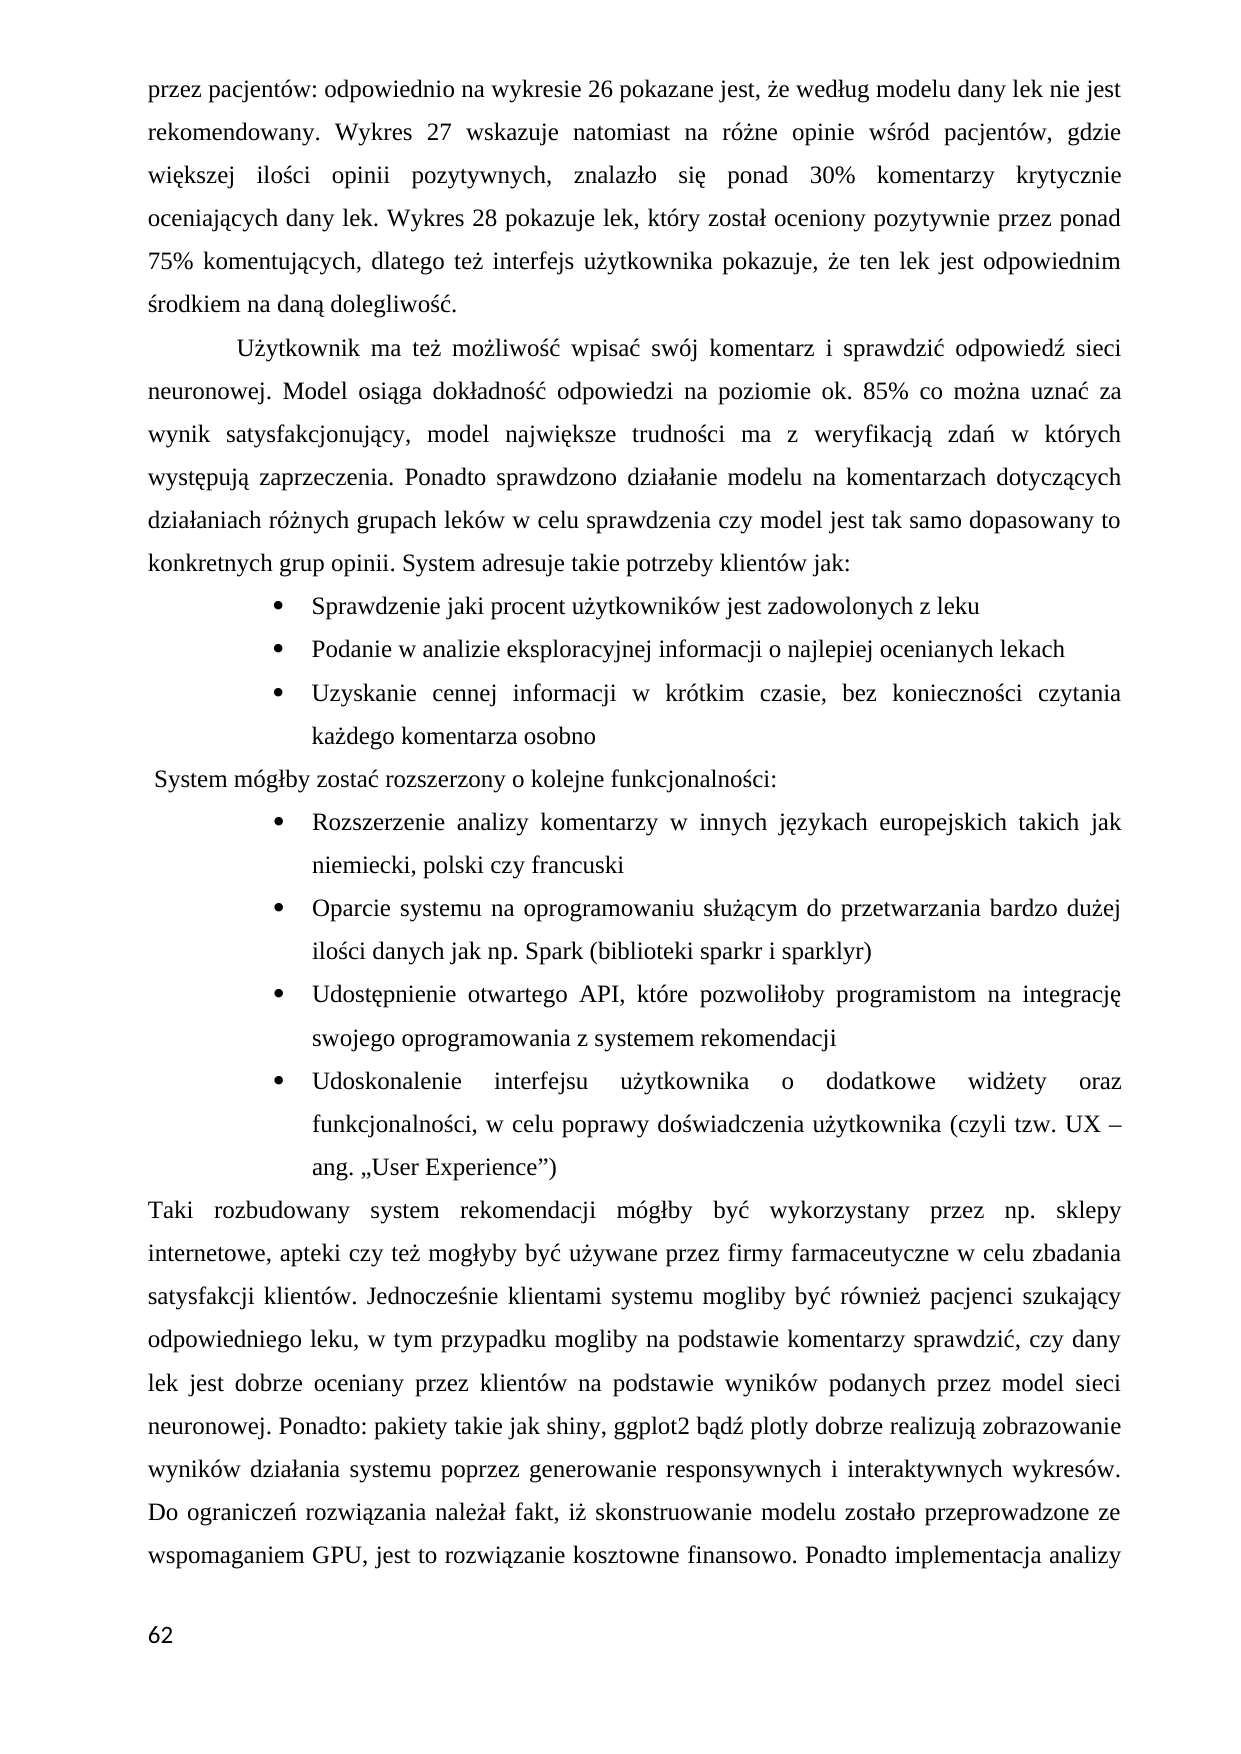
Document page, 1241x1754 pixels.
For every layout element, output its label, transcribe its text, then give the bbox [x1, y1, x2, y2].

list Uzyskanie cennej informacji w krótkim czasie, bez konieczności czytania każdego komentarza osobno [274, 678, 1122, 749]
list Sprawdzenie jaki procent użytkowników jest zadowolonych z leku [274, 591, 1122, 620]
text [148, 1195, 1122, 1569]
text Użytkownik ma też możliwość wpisać swój komentarz i sprawdzić odpowiedź sieci neuronowej. Model osiąga dokładność odpowiedzi na poziomie ok. 85% co można uznać za wynik satysfakcjonujący, model największe trudności ma z weryfikacją zdań w których występują zaprzeczenia. Ponadto sprawdzono działanie modelu na komentarzach dotyczących działaniach różnych grupach leków w celu sprawdzenia czy model jest tak samo dopasowany to konkretnych grup opinii. System adresuje takie potrzeby klientów jak: [148, 333, 1122, 577]
list Podanie w analizie eksploracyjnej informacji o najlepiej ocenianych lekach [274, 634, 1122, 663]
list Rozszerzenie analizy komentarzy w innych językach europejskich takich jak niemiecki, polski czy francuski [274, 807, 1122, 879]
list Udostępnienie otwartego API, które pozwoliłoby programistom na integrację swojego oprogramowania z systemem rekomendacji [274, 979, 1122, 1051]
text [148, 74, 1122, 318]
list Udoskonalenie interfejsu użytkownika o dodatkowe widżety oraz funkcjonalności, w celu poprawy doświadczenia użytkownika (czyli tzw. UX – ang. „User Experience”) [274, 1066, 1122, 1181]
text System mógłby zostać rozszerzony o kolejne funkcjonalności: [148, 764, 1122, 793]
list Oparcie systemu na oprogramowaniu służącym do przetwarzania bardzo dużej ilości danych jak np. Spark (biblioteki sparkr i sparklyr) [274, 893, 1122, 965]
